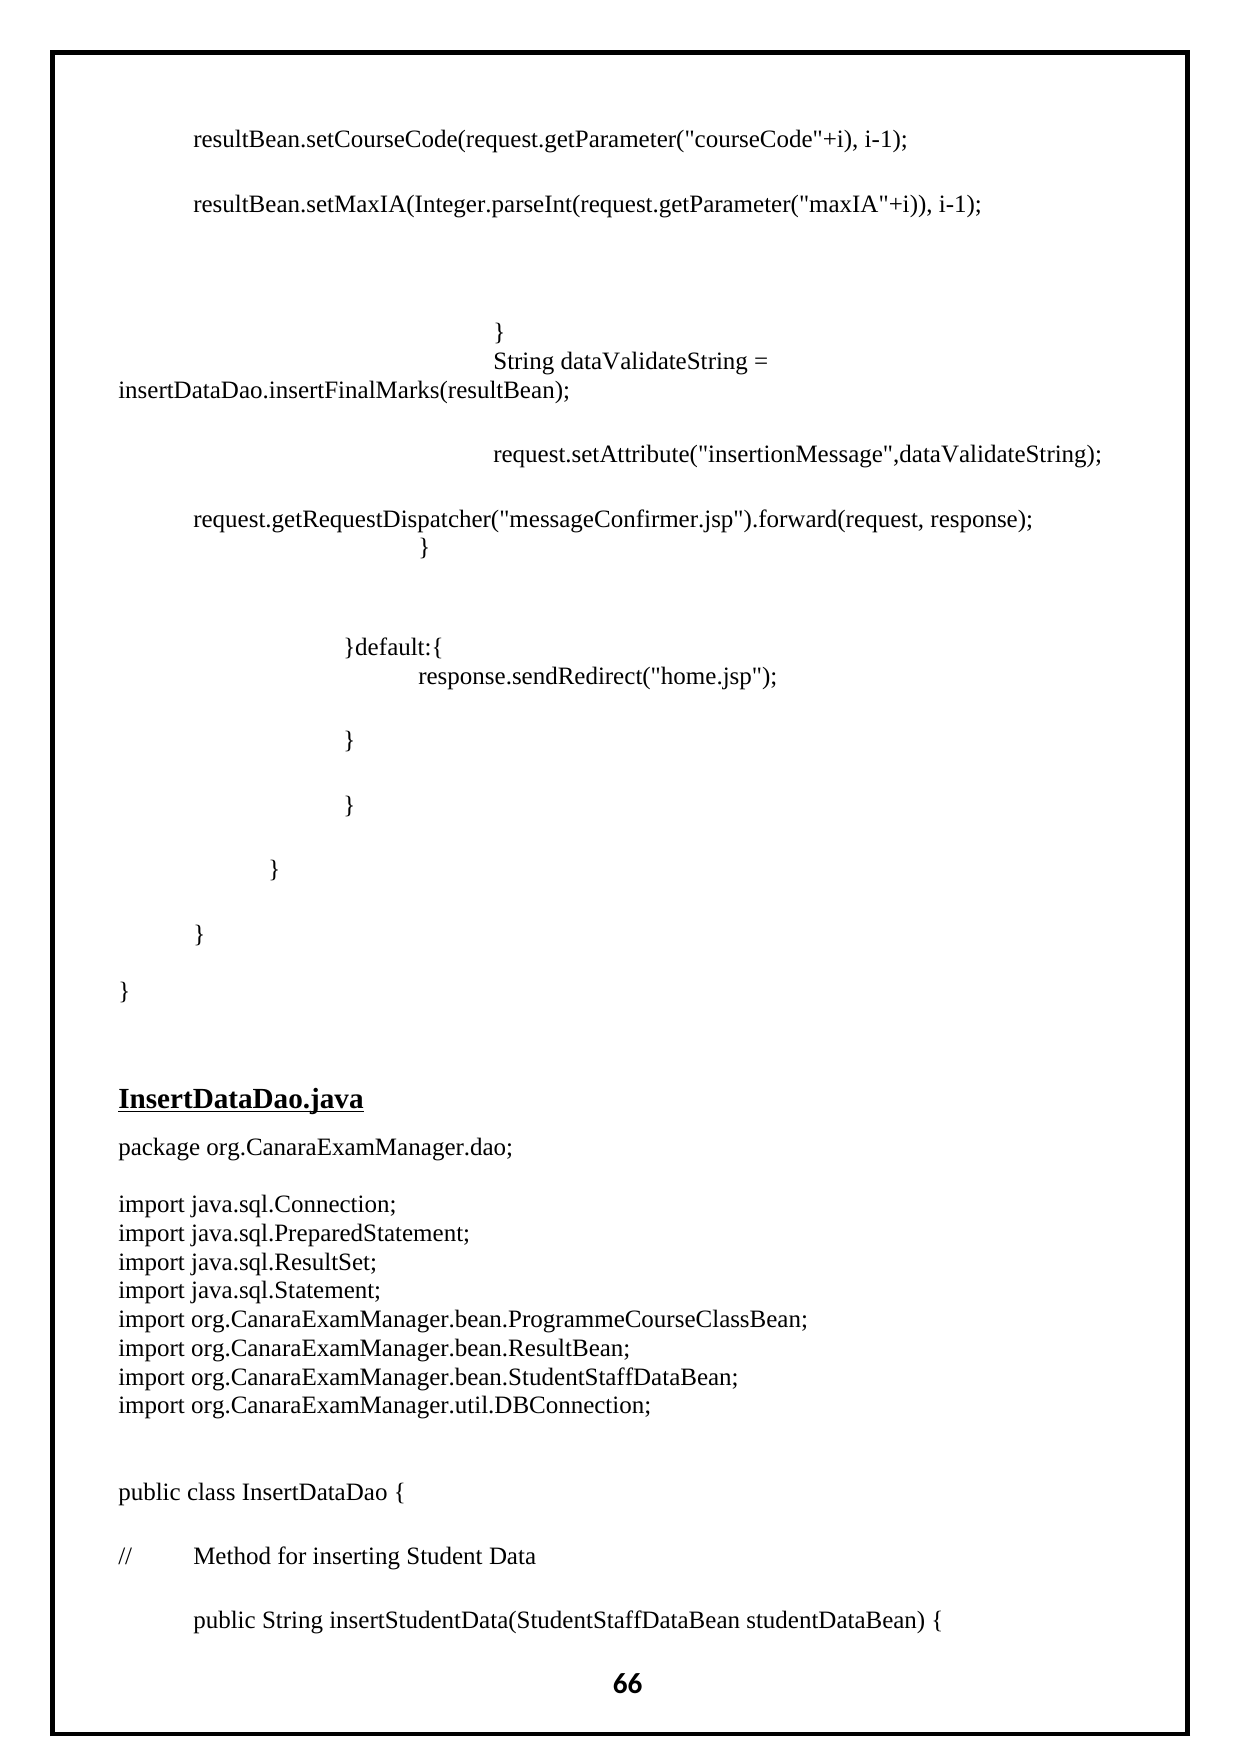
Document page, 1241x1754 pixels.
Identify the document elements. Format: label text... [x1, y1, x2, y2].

text request.getRequestDispatcher("messageConfirmer.jsp").forward(request, response); [118, 468, 1137, 532]
text }default:{ [118, 632, 1137, 661]
text } [118, 726, 1137, 754]
text import org.CanaraExamManager.bean.StudentStaffDataBean; [118, 1362, 1137, 1391]
text import java.sql.ResultSet; [118, 1247, 1137, 1276]
text request.setAttribute("insertionMessage",dataValidateString); [118, 439, 1137, 468]
text } [118, 532, 1137, 561]
text } [118, 919, 1137, 947]
text } [118, 317, 1137, 346]
text InsertDataDao.java [118, 1082, 1137, 1115]
text String dataValidateString = insertDataDao.insertFinalMarks(resultBean); [118, 346, 1137, 404]
text response.sendRedirect("home.jsp"); [118, 661, 1137, 690]
text public class InsertDataDao { [118, 1477, 1137, 1506]
text import java.sql.Statement; [118, 1276, 1137, 1304]
text // Method for inserting Student Data [118, 1541, 1137, 1570]
text resultBean.setMaxIA(Integer.parseInt(request.getParameter("maxIA"+i)), i-1); [118, 153, 1137, 217]
text package org.CanaraExamManager.dao; [118, 1132, 1137, 1161]
text public String insertStudentData(StudentStaffDataBean studentDataBean) { [118, 1606, 1137, 1634]
text } [118, 790, 1137, 819]
text } [118, 854, 1137, 883]
text import java.sql.Connection; [118, 1189, 1137, 1218]
text } [118, 976, 1137, 1005]
text import org.CanaraExamManager.util.DBConnection; [118, 1391, 1137, 1419]
text import org.CanaraExamManager.bean.ResultBean; [118, 1333, 1137, 1362]
text resultBean.setCourseCode(request.getParameter("courseCode"+i), i-1); [118, 89, 1137, 153]
text import java.sql.PreparedStatement; [118, 1218, 1137, 1247]
text import org.CanaraExamManager.bean.ProgrammeCourseClassBean; [118, 1304, 1137, 1333]
